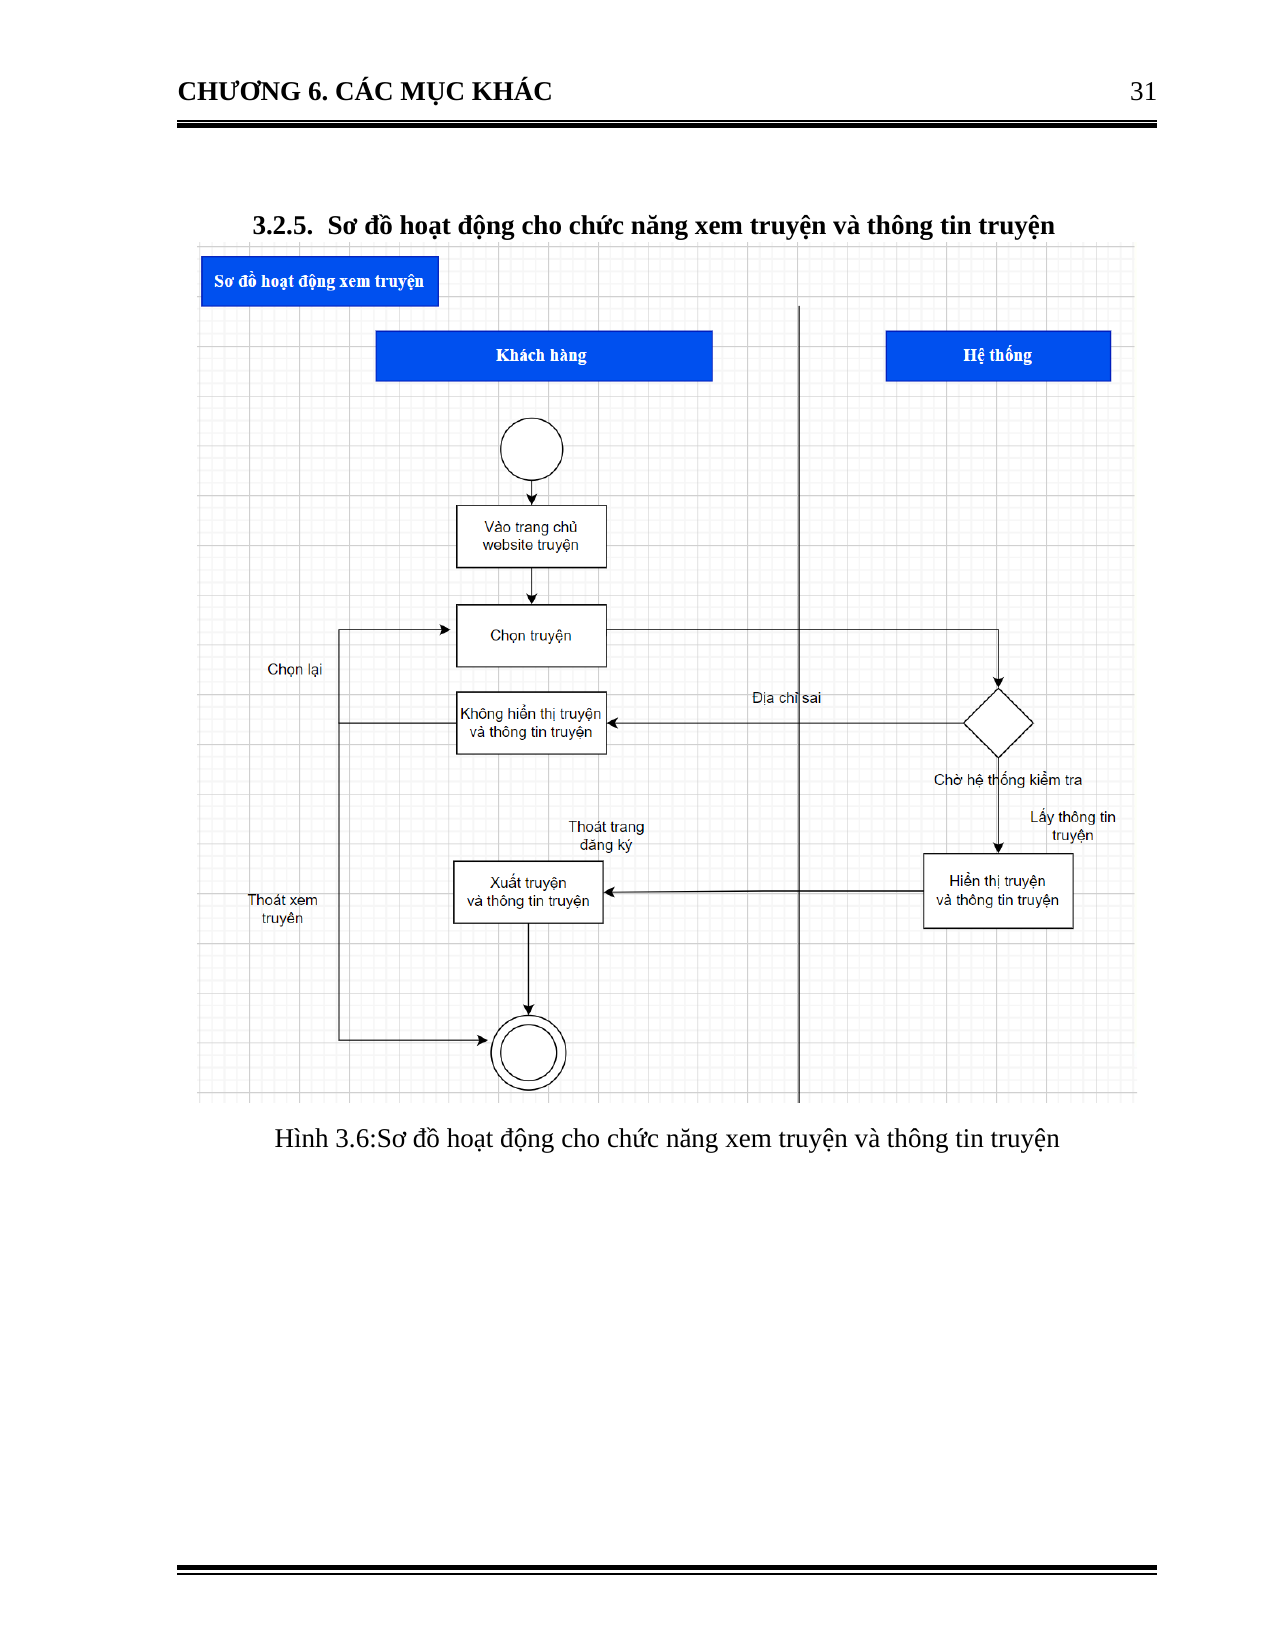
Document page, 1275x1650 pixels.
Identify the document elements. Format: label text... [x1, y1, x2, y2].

subtitle Sơ đồ hoạt động cho chức năng xem truyện và thông tin truyện [252, 209, 1157, 240]
picture [197, 242, 1138, 1103]
